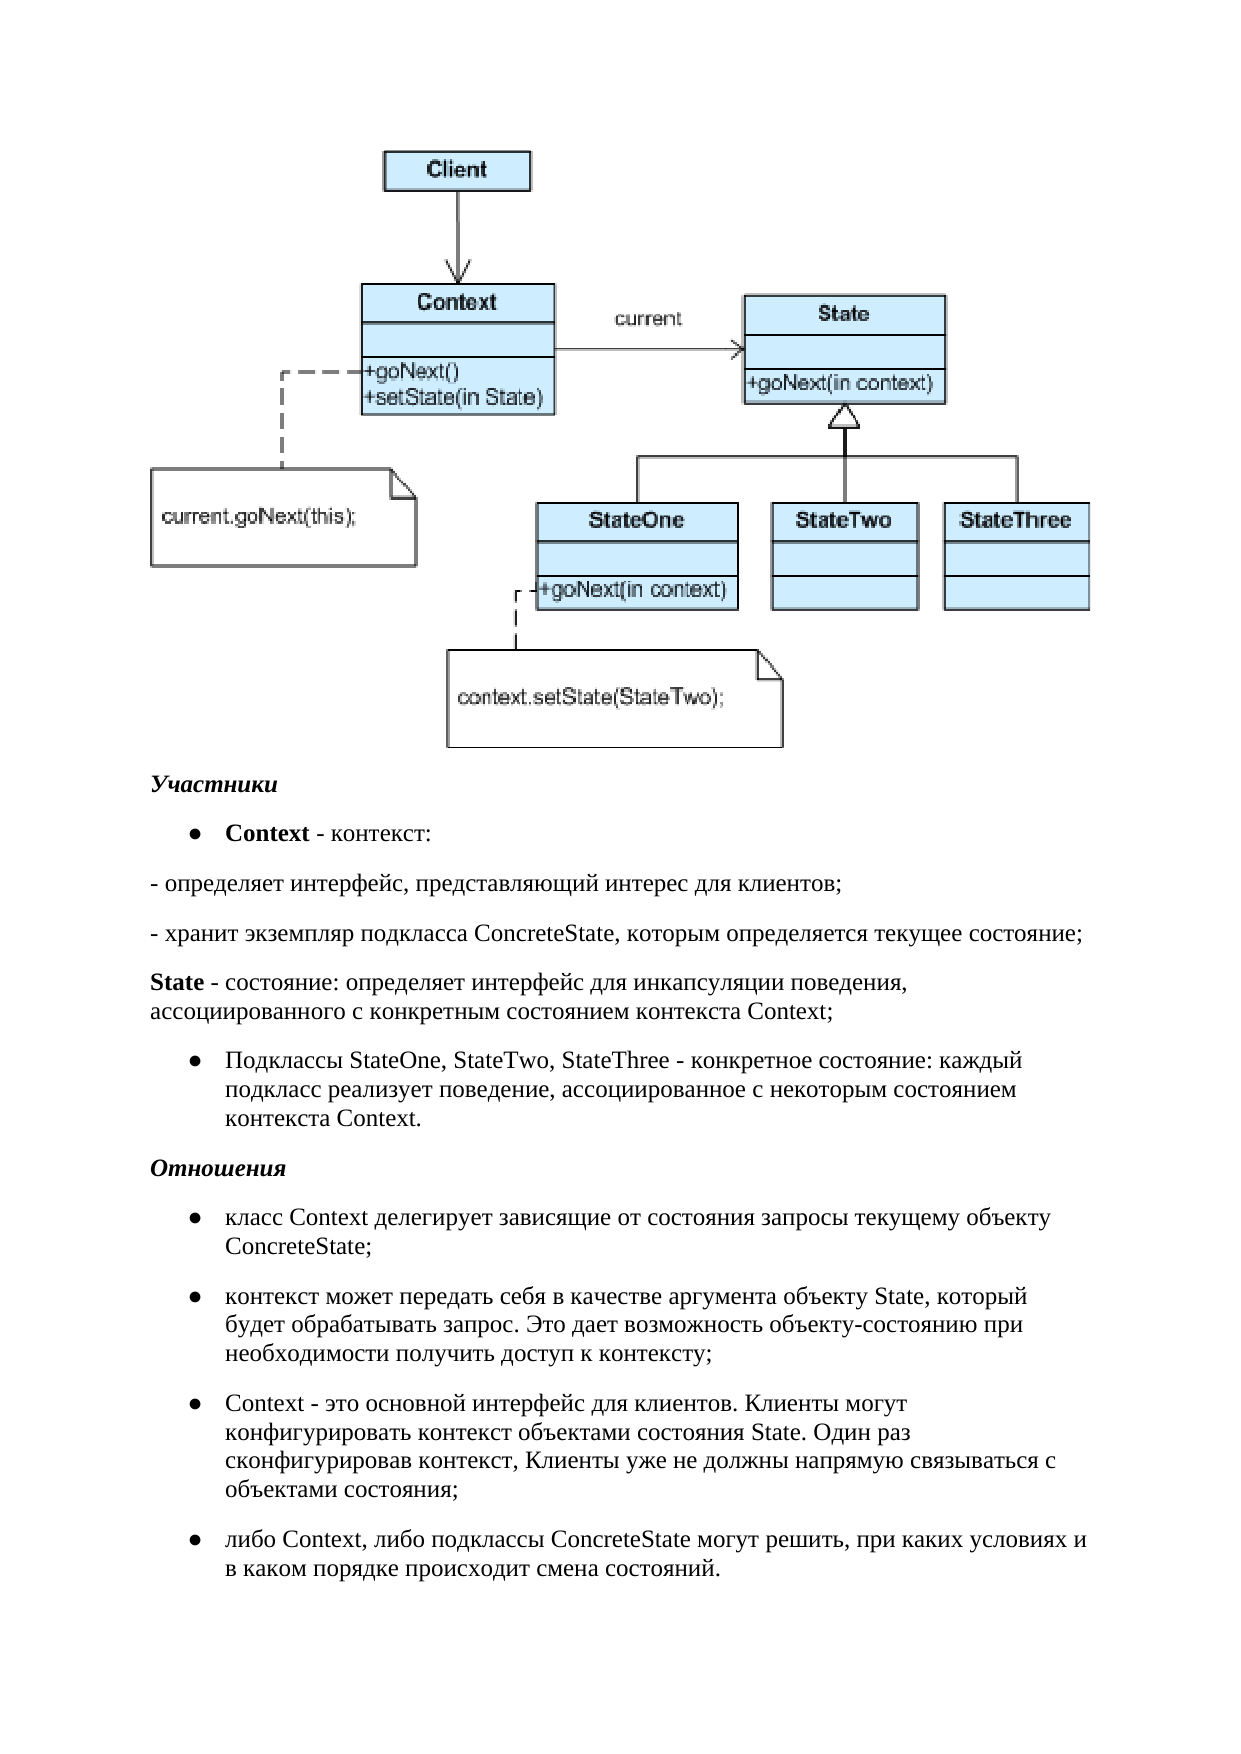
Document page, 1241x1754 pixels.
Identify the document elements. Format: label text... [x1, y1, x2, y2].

list класс Context делегирует зависящие от состояния запросы текущему объекту ConcreteState; [187, 1202, 1090, 1260]
list Context - это основной интерфейс для клиентов. Клиенты могут конфигурировать контекст объектами состояния State. Один раз сконфигурировав контекст, Клиенты уже не должны напрямую связываться с объектами состояния; [187, 1388, 1090, 1503]
list Context - контекст: [187, 818, 1090, 847]
picture [150, 150, 1091, 748]
text - хранит экземпляр подкласса ConcreteState, которым определяется текущее состояние; [150, 918, 1153, 946]
text Участники [150, 769, 1153, 797]
text Отношения [150, 1153, 1153, 1181]
list либо Context, либо подклассы ConcreteState могут решить, при каких условиях и в каком порядке происходит смена состояний. [187, 1524, 1090, 1581]
text - определяет интерфейс, представляющий интерес для клиентов; [150, 868, 1153, 897]
list Подклассы StateOne, StateTwo, StateThree - конкретное состояние: каждый подкласс реализует поведение, ассоциированное с некоторым состоянием контекста Context. [187, 1046, 1090, 1132]
list контекст может передать себя в качестве аргумента объекту State, который будет обрабатывать запрос. Это дает возможность объекту-состоянию при необходимости получить доступ к контексту; [187, 1281, 1090, 1367]
text State - состояние: определяет интерфейс для инкапсуляции поведения, ассоциированного с конкретным состоянием контекста Context; [150, 967, 1153, 1025]
